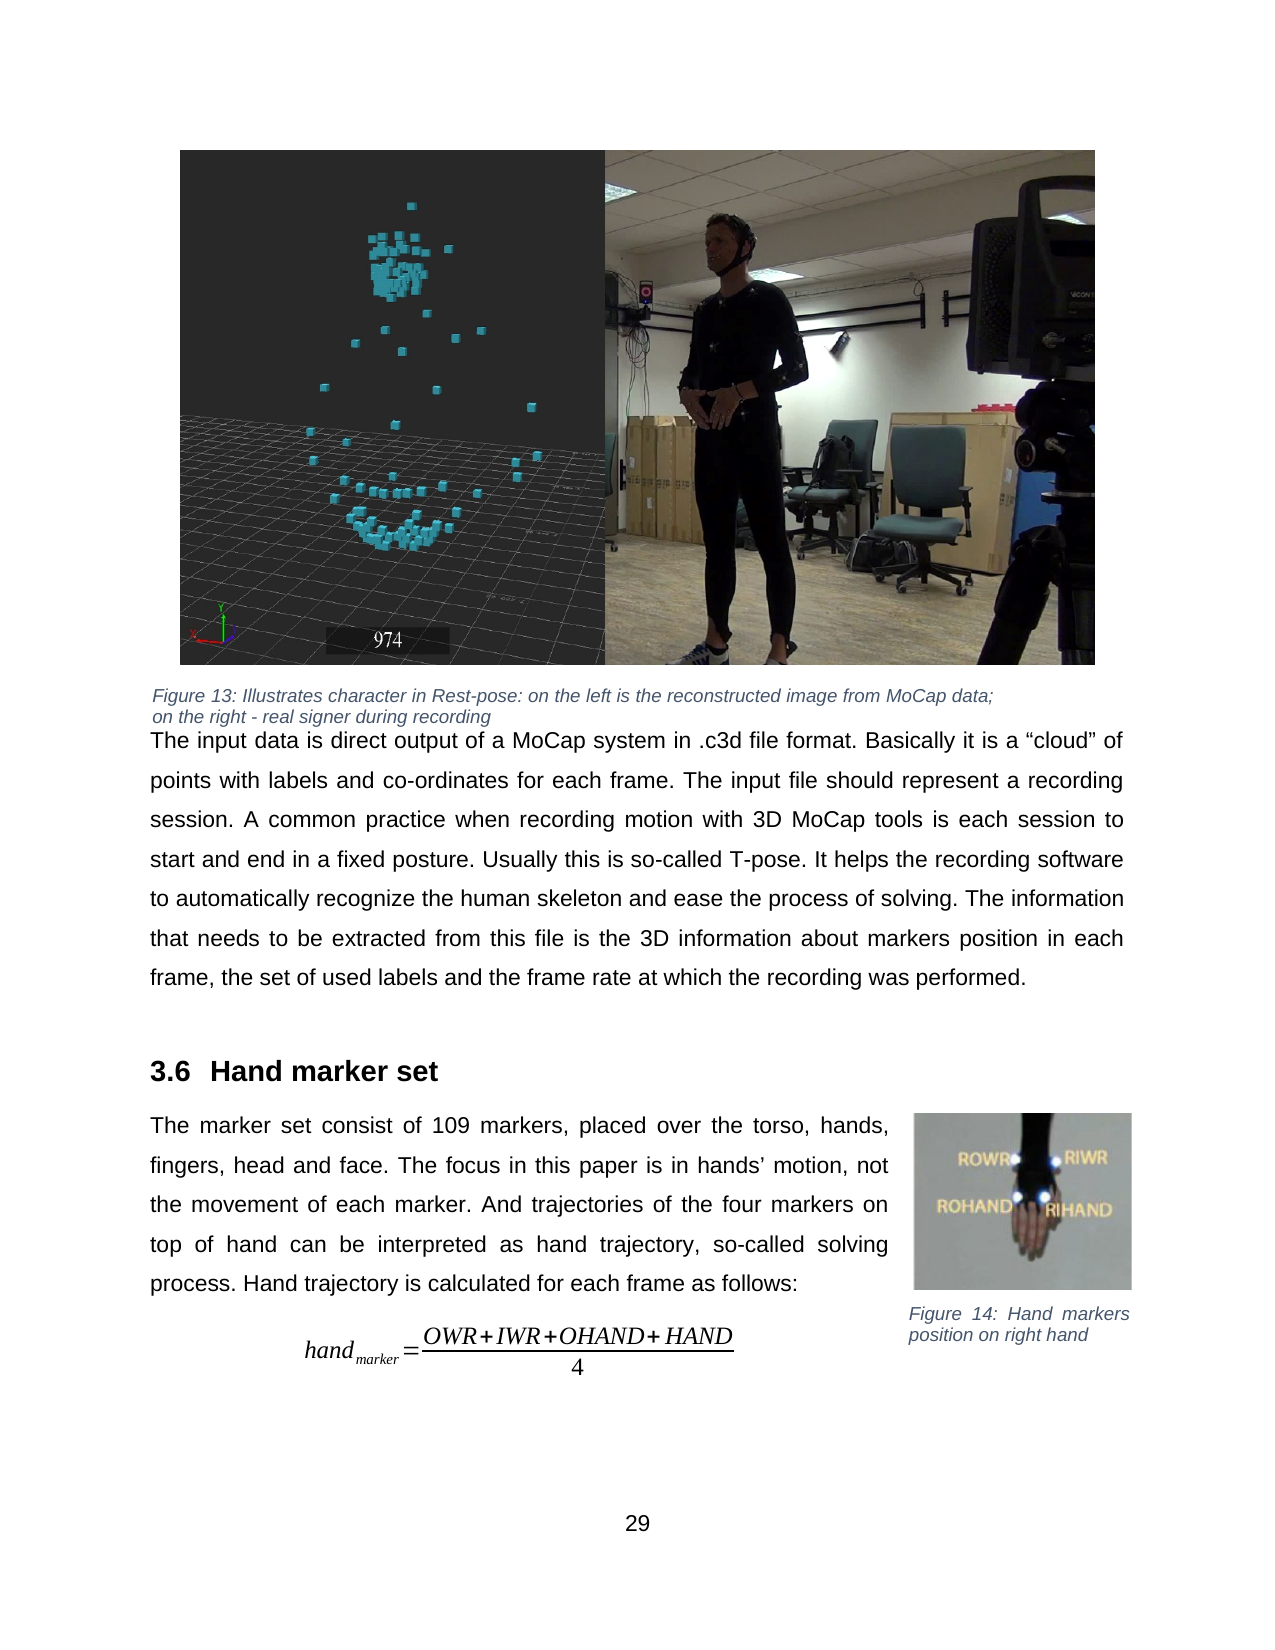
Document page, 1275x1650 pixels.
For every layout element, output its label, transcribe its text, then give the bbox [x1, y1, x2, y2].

picture [908, 1113, 1132, 1290]
picture [180, 150, 1095, 665]
subtitle Hand marker set [150, 1054, 1125, 1087]
text The marker set consist of 109 markers, placed over the torso, hands, fingers, head and face. The focus in this paper is in hands’ motion, not the movement of each marker. And trajectories of the four markers on top of hand can be interpreted as hand trajectory, so-called solving process. Hand trajectory is calculated for each frame as follows: [150, 1112, 1125, 1297]
